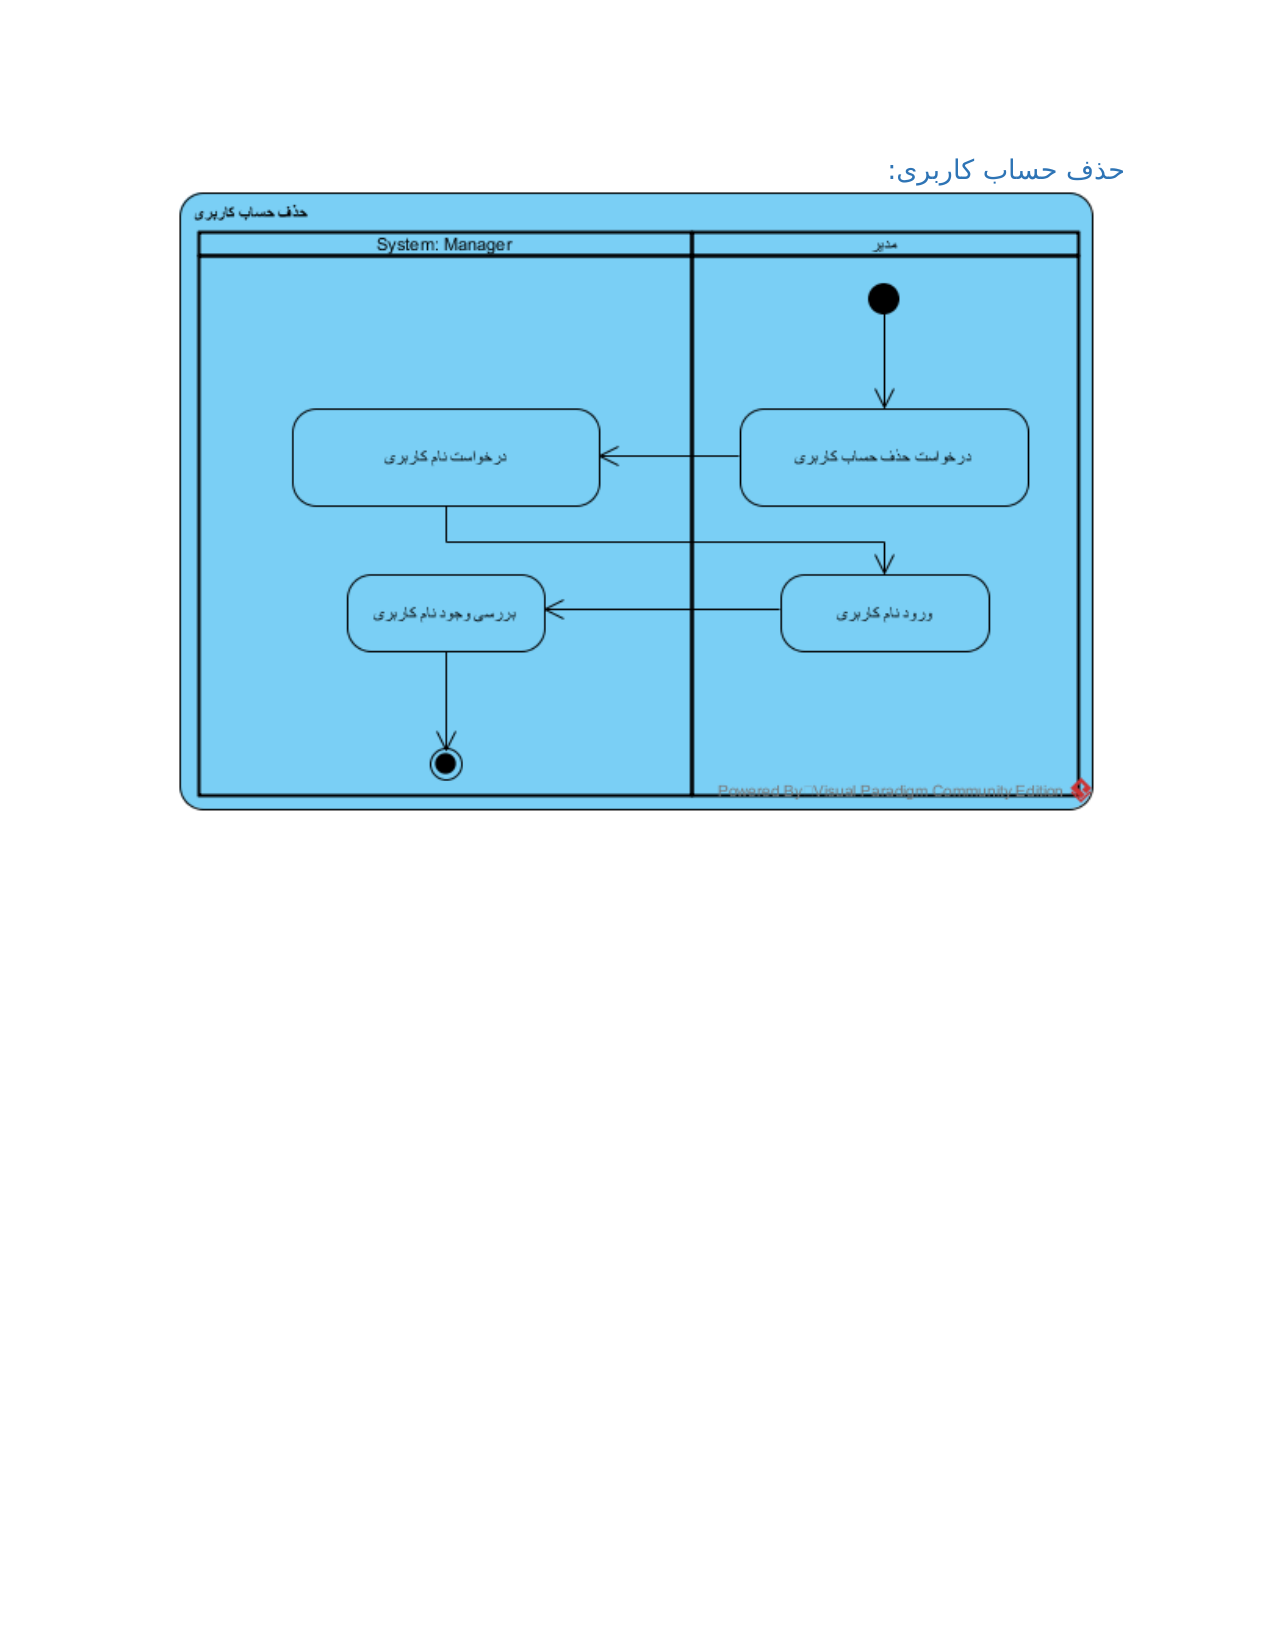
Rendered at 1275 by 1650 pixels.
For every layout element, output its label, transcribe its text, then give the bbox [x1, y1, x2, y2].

subtitle حذف حساب کاربری: [150, 154, 1125, 186]
picture [175, 188, 1099, 817]
